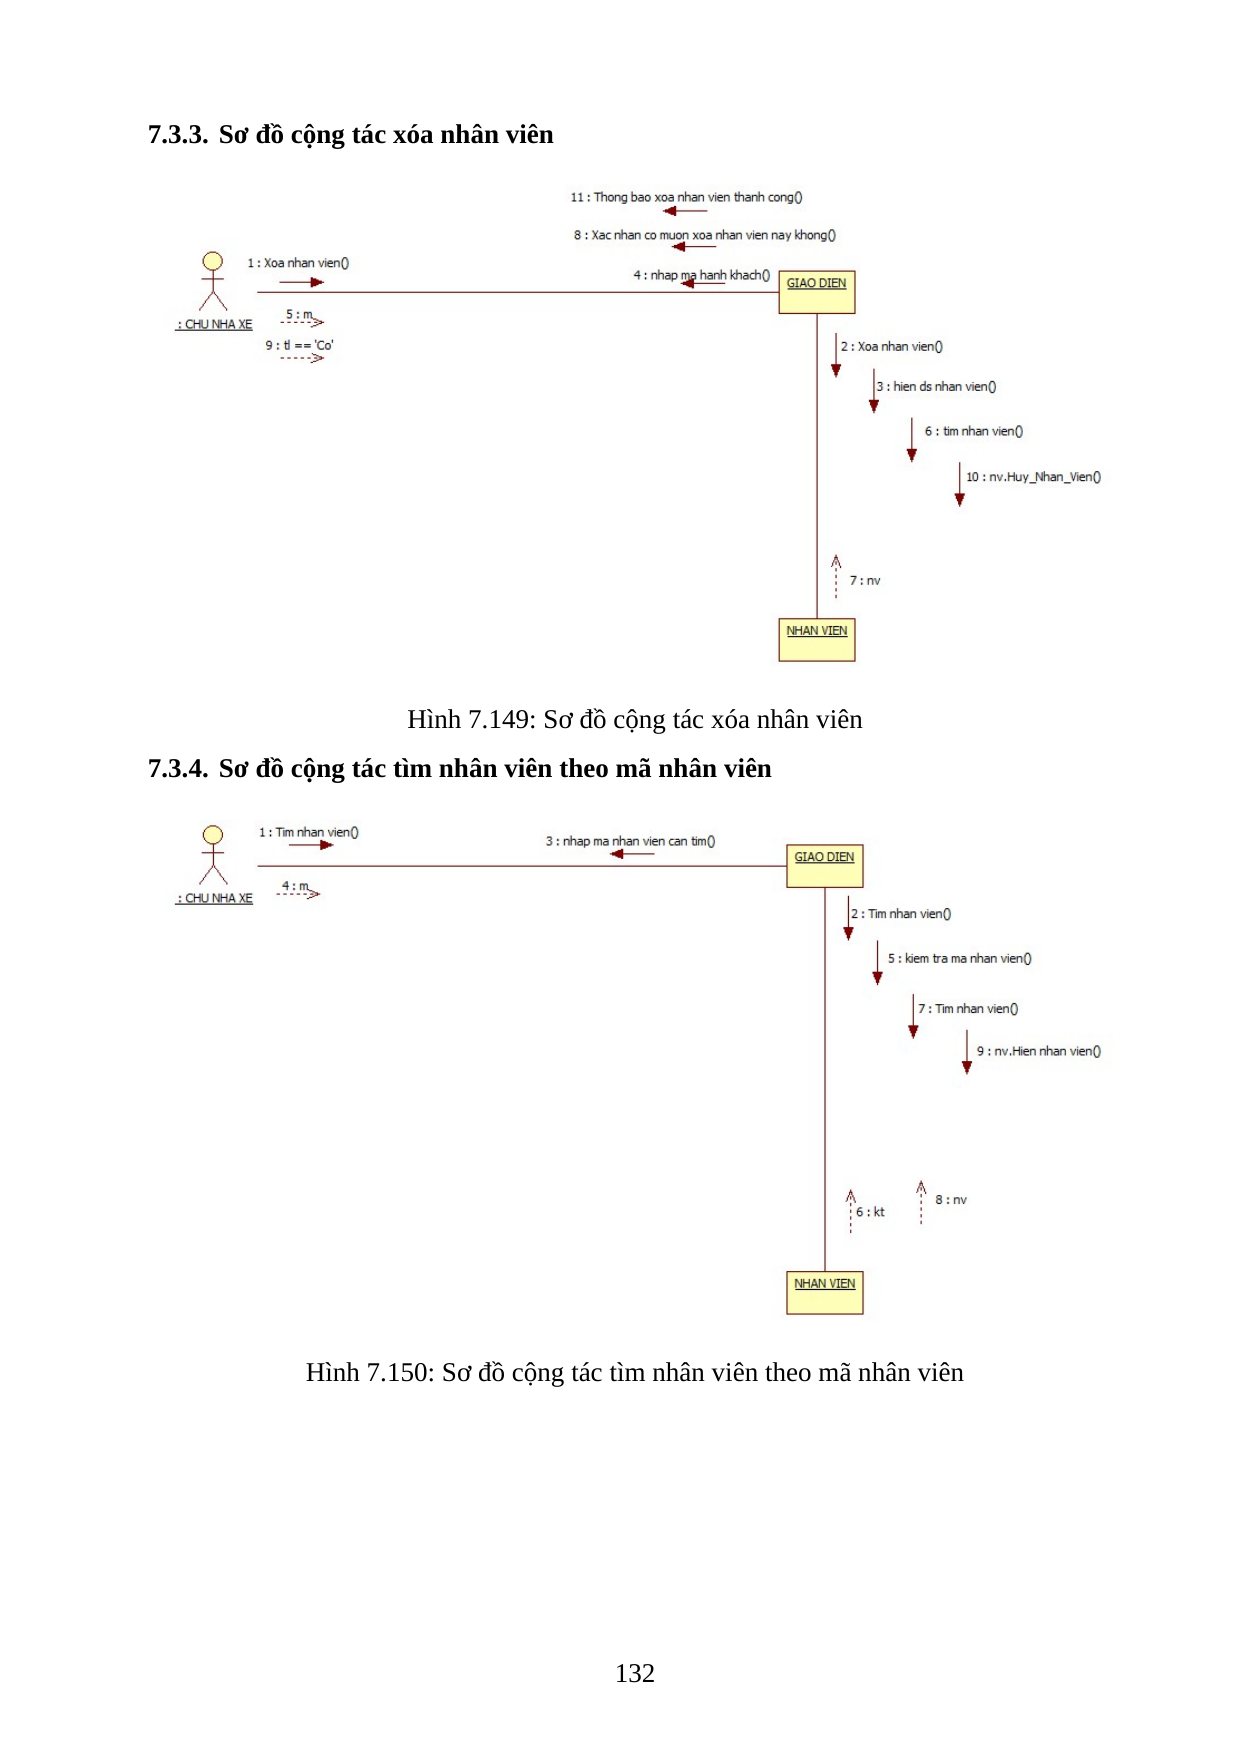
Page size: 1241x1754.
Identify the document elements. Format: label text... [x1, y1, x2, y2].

picture [147, 802, 1123, 1337]
picture [147, 167, 1123, 684]
subtitle Sơ đồ cộng tác tìm nhân viên theo mã nhân viên [148, 752, 1122, 784]
subtitle Sơ đồ cộng tác xóa nhân viên [148, 118, 1122, 149]
